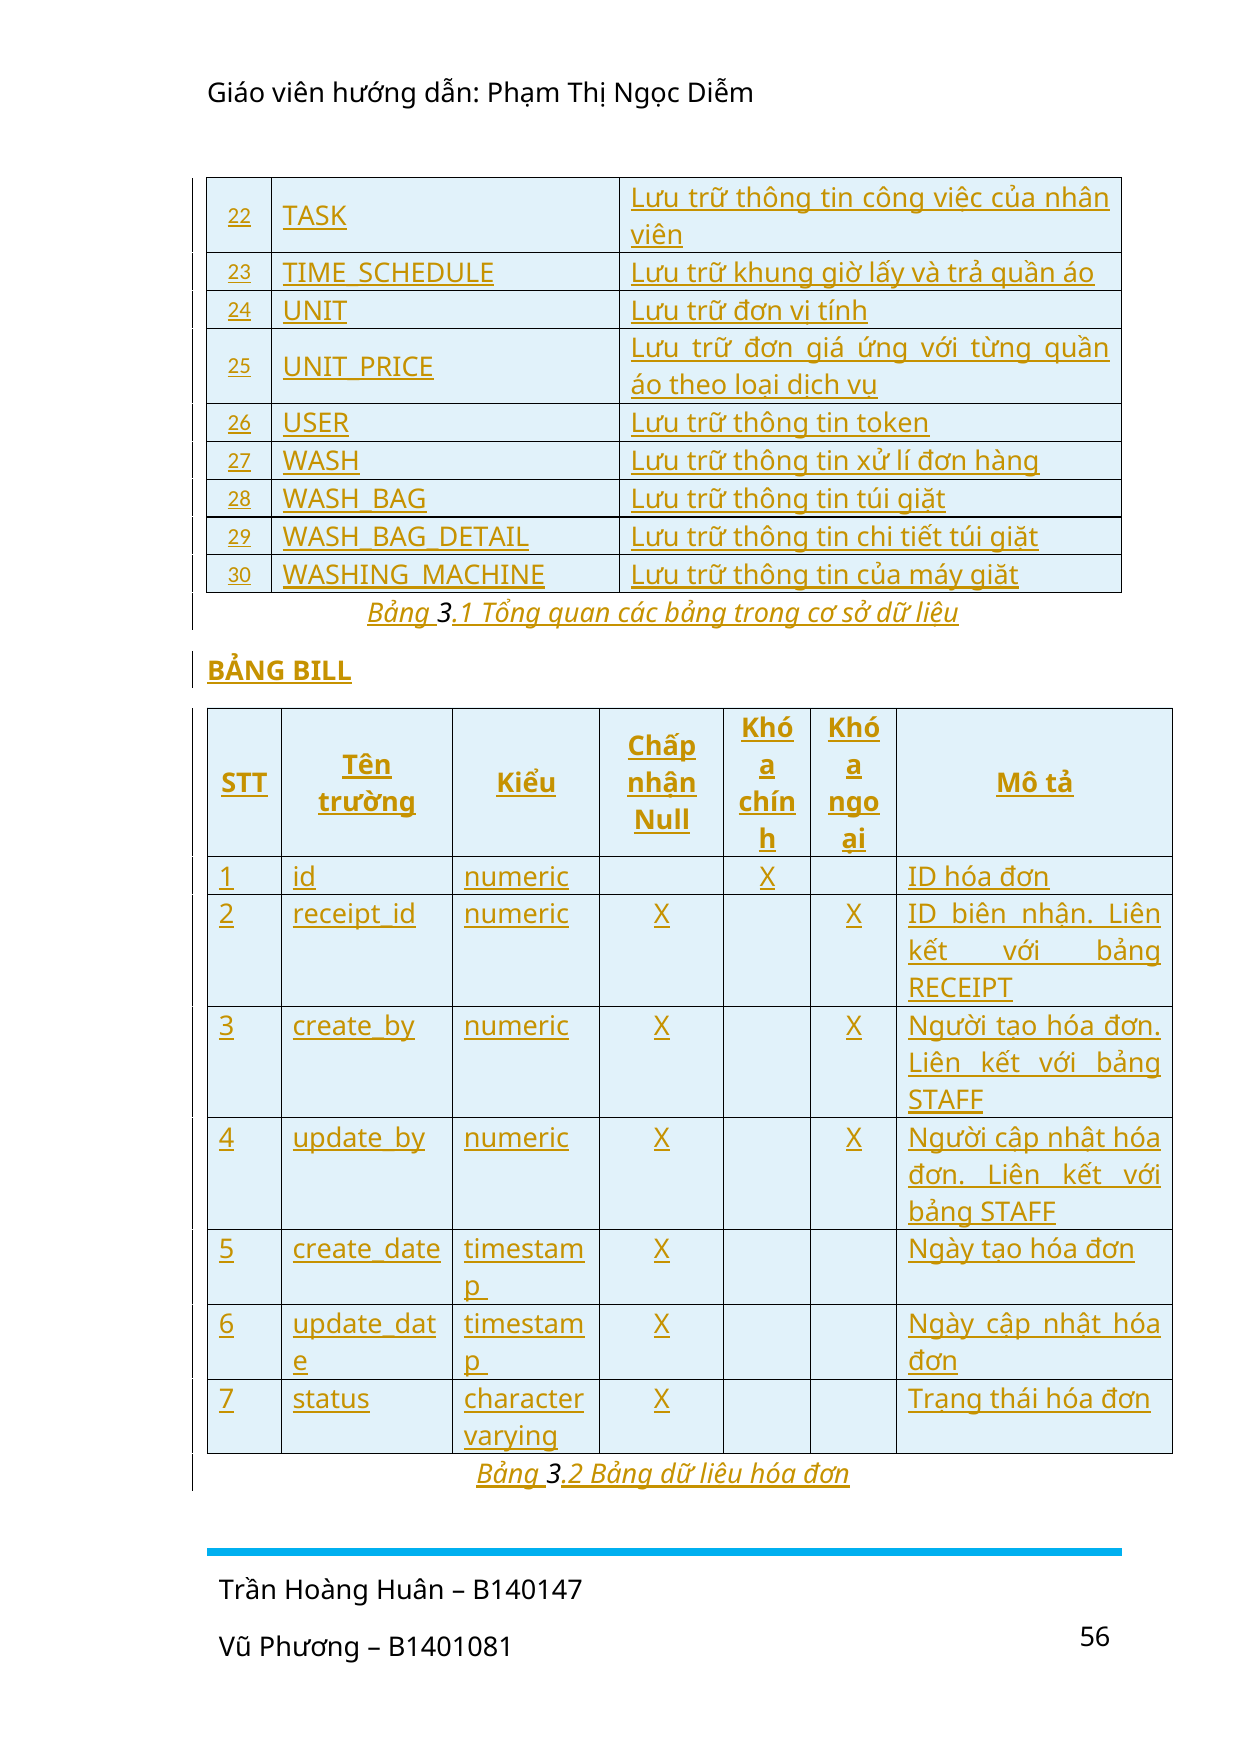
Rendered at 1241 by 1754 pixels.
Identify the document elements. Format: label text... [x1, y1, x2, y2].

text 3 [207, 593, 1122, 630]
text 3 [207, 1454, 1122, 1491]
